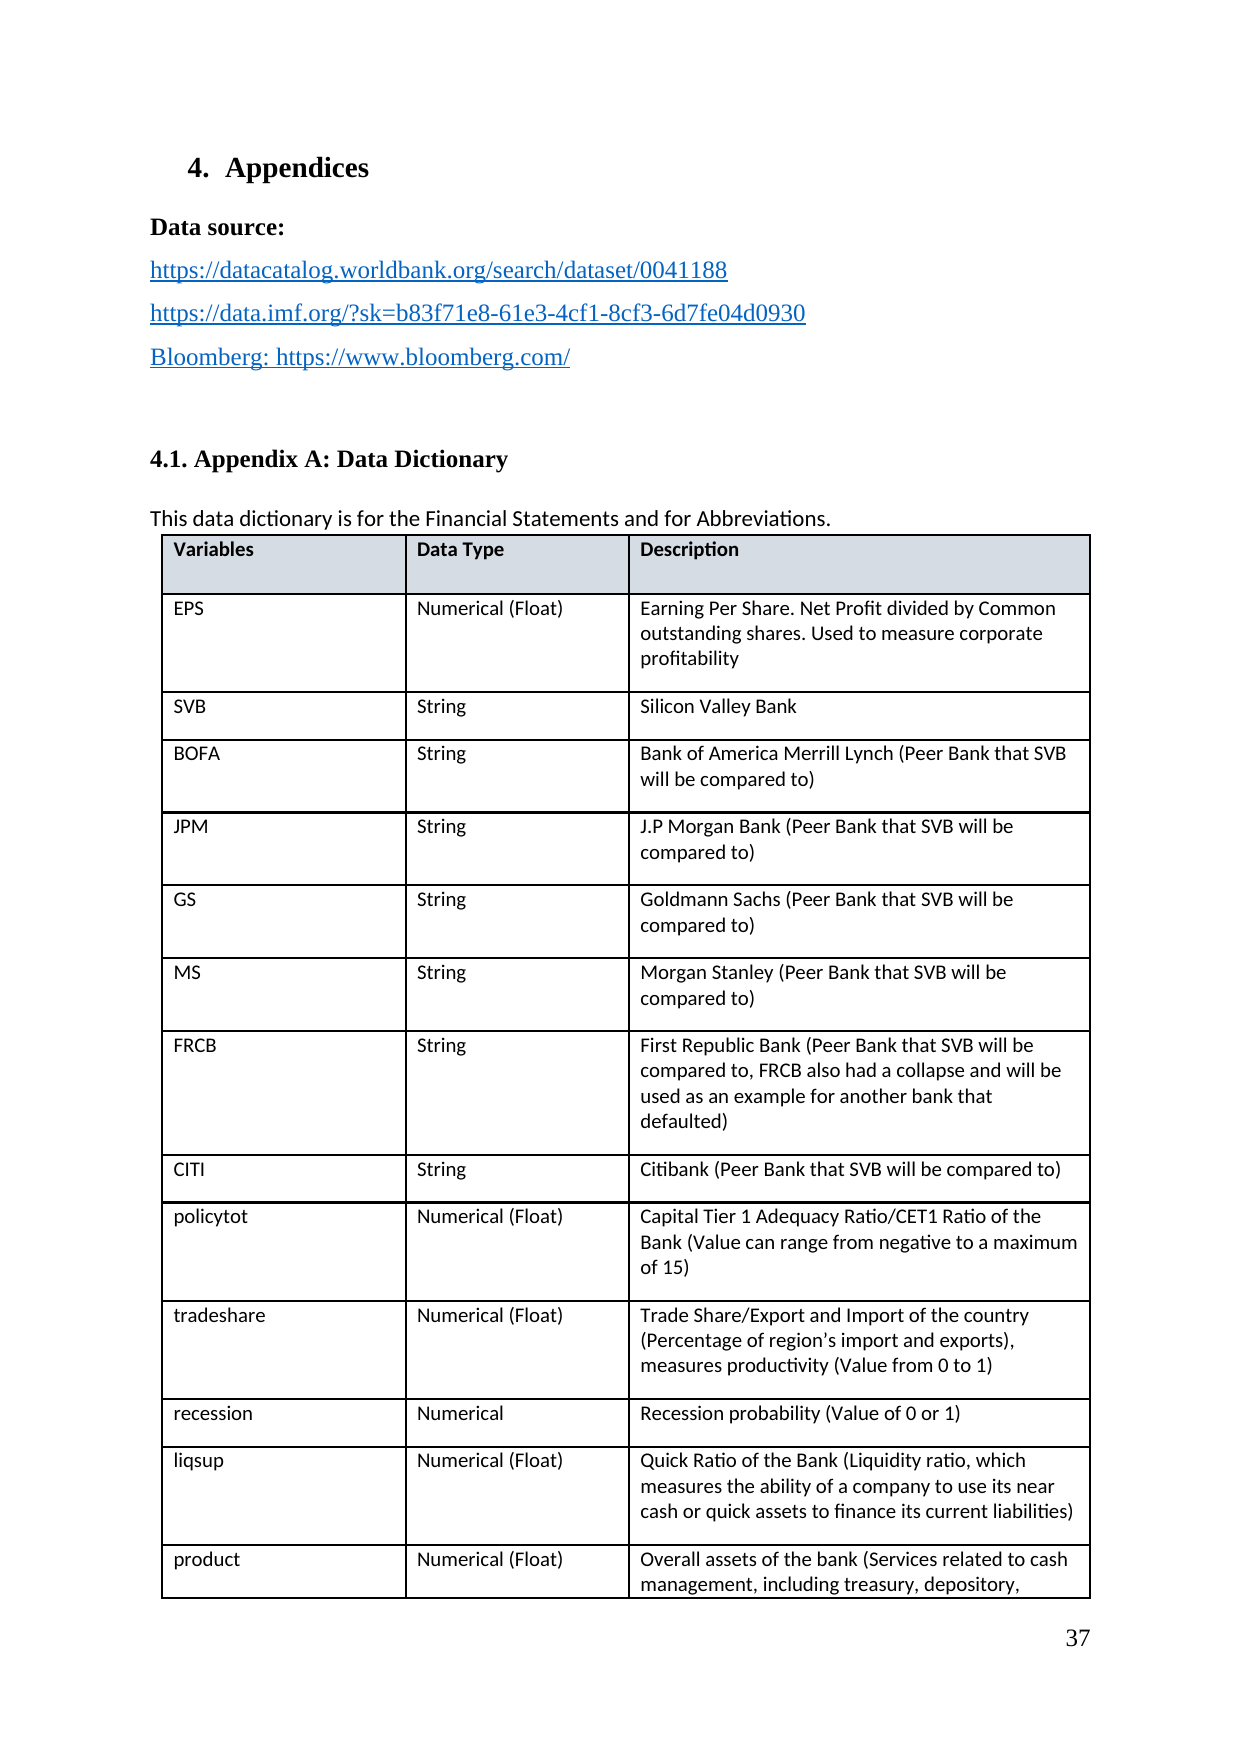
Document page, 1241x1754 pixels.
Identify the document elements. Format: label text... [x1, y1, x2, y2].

text https://data.imf.org/?sk=b83f71e8-61e3-4cf1-8cf3-6d7fe04d0930 [150, 298, 1090, 327]
table_cell String [407, 1032, 628, 1154]
table_cell String [407, 741, 628, 811]
table_cell product [163, 1546, 405, 1597]
table_cell Earning Per Share. Net Profit divided by Common outstanding shares. Used to measure corporate profitability [630, 595, 1089, 691]
table_cell liqsup [163, 1448, 405, 1544]
table_cell Trade Share/Export and Import of the country (Percentage of region’s import and exports), measures productivity (Value from 0 to 1) [630, 1302, 1089, 1398]
table_cell recession [163, 1400, 405, 1446]
table_cell Quick Ratio of the Bank (Liquidity ratio, which measures the ability of a company to use its near cash or quick assets to finance its current liabilities) [630, 1448, 1089, 1544]
table_cell JPM [163, 814, 405, 884]
table_cell String [407, 1156, 628, 1201]
table_cell FRCB [163, 1032, 405, 1154]
table_cell policytot [163, 1204, 405, 1300]
subtitle Appendices [187, 150, 1090, 183]
table_cell tradeshare [163, 1302, 405, 1398]
text Bloomberg: https://www.bloomberg.com/ [150, 342, 1090, 370]
table_cell Numerical [407, 1400, 628, 1446]
table_cell Citibank (Peer Bank that SVB will be compared to) [630, 1156, 1089, 1201]
table_cell GS [163, 886, 405, 957]
table_cell Numerical (Float) [407, 595, 628, 691]
text Data source: [150, 212, 1090, 241]
subtitle 4.1. Appendix A: Data Dictionary [150, 444, 1090, 473]
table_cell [630, 1546, 1089, 1597]
table_cell String [407, 814, 628, 884]
table_cell Numerical (Float) [407, 1302, 628, 1398]
table_header Description [630, 536, 1089, 593]
table_cell Numerical (Float) [407, 1546, 628, 1597]
table_cell Numerical (Float) [407, 1448, 628, 1544]
table_cell First Republic Bank (Peer Bank that SVB will be compared to, FRCB also had a collapse and will be used as an example for another bank that defaulted) [630, 1032, 1089, 1154]
table_cell Morgan Stanley (Peer Bank that SVB will be compared to) [630, 959, 1089, 1030]
table_cell Capital Tier 1 Adequacy Ratio/CET1 Ratio of the Bank (Value can range from negative to a maximum of 15) [630, 1204, 1089, 1300]
table_cell Goldmann Sachs (Peer Bank that SVB will be compared to) [630, 886, 1089, 957]
table_cell Recession probability (Value of 0 or 1) [630, 1400, 1089, 1446]
table_cell MS [163, 959, 405, 1030]
table_cell EPS [163, 595, 405, 691]
table_cell Silicon Valley Bank [630, 693, 1089, 738]
table_header Data Type [407, 536, 628, 593]
table_cell String [407, 886, 628, 957]
table_cell Bank of America Merrill Lynch (Peer Bank that SVB will be compared to) [630, 741, 1089, 811]
text https://datacatalog.worldbank.org/search/dataset/0041188 [150, 255, 1090, 284]
table_cell String [407, 959, 628, 1030]
table_header Variables [163, 536, 405, 593]
table_cell String [407, 693, 628, 738]
text This data dictionary is for the Financial Statements and for Abbreviations. [150, 504, 1090, 532]
table_cell J.P Morgan Bank (Peer Bank that SVB will be compared to) [630, 814, 1089, 884]
table_cell SVB [163, 693, 405, 738]
table_cell Numerical (Float) [407, 1204, 628, 1300]
table_cell CITI [163, 1156, 405, 1201]
table_cell BOFA [163, 741, 405, 811]
